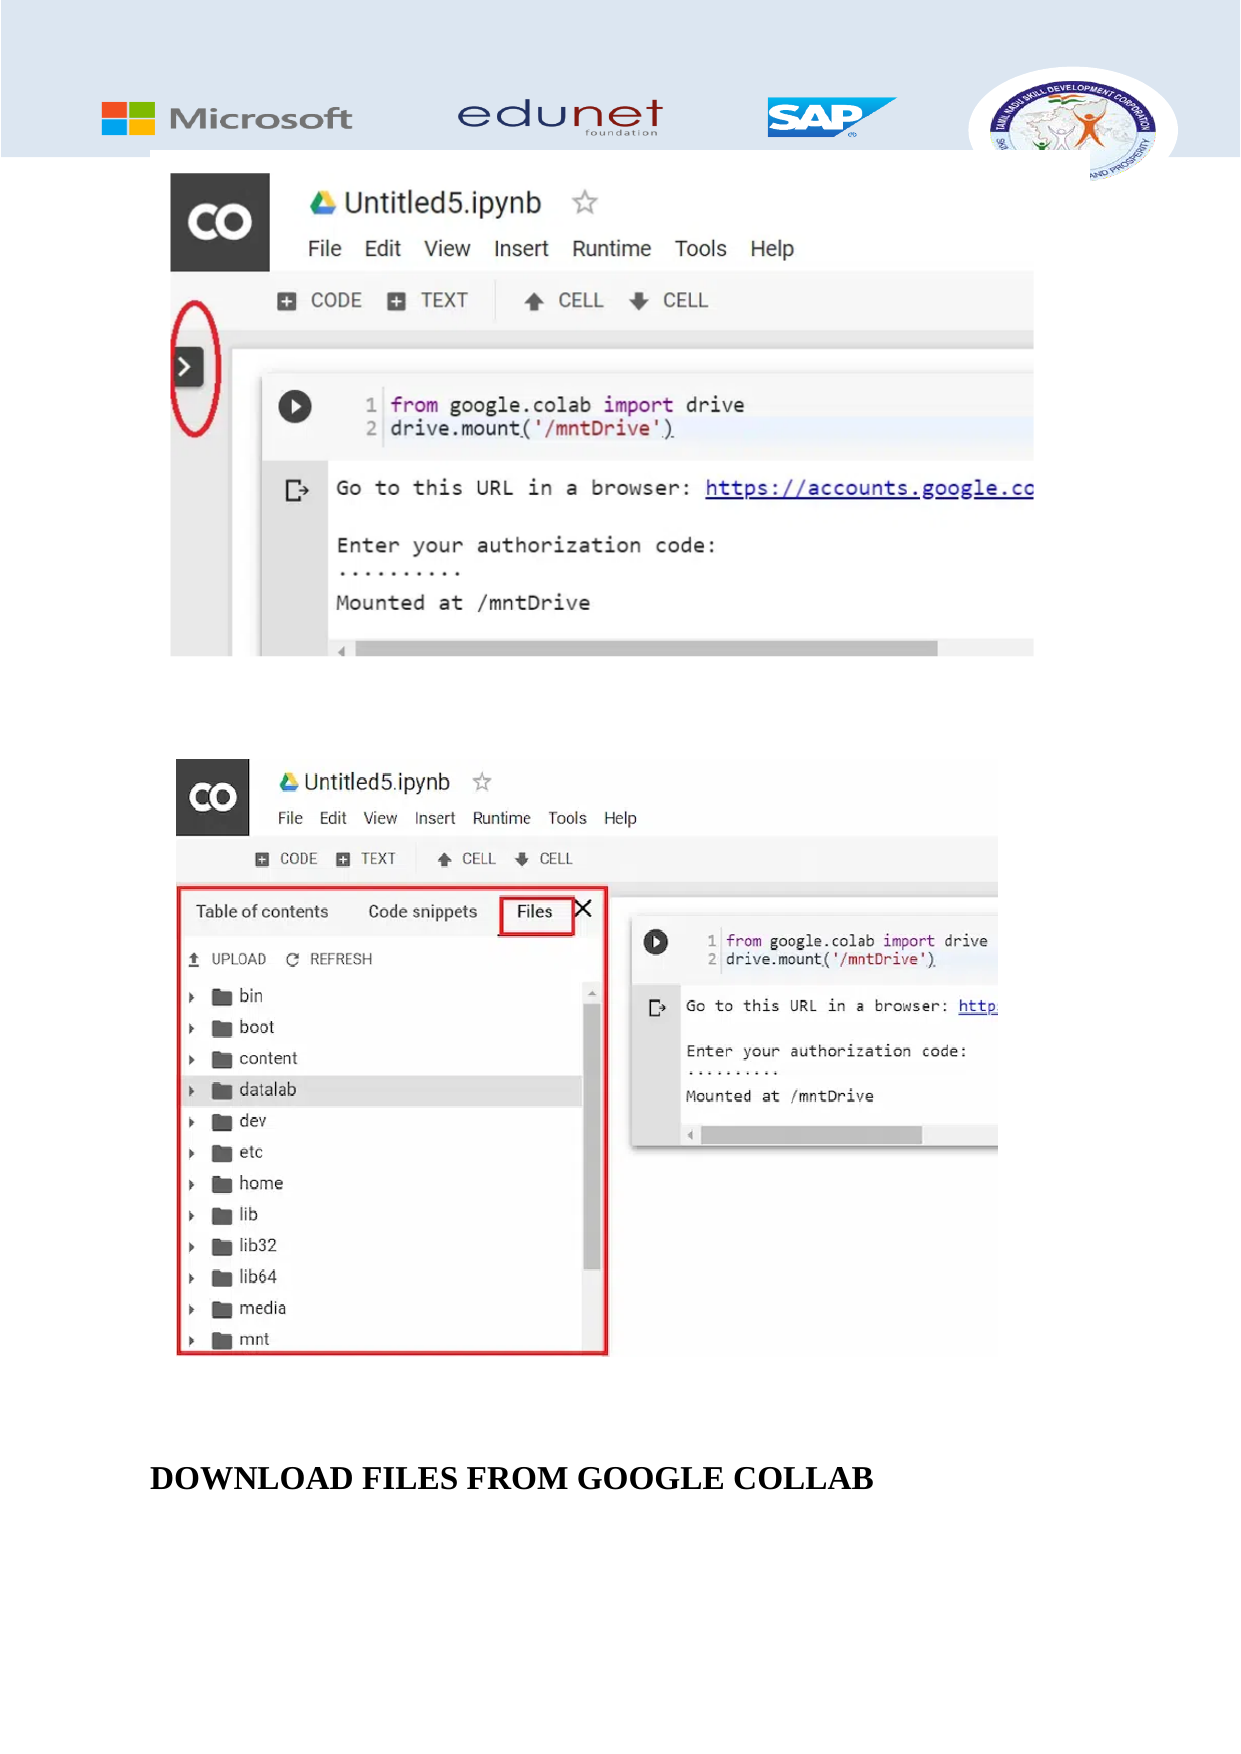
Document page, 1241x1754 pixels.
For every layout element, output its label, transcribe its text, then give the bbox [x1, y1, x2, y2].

text DOWNLOAD FILES FROM GOOGLE COLLAB [150, 1458, 1090, 1497]
picture [150, 753, 1070, 1377]
picture [150, 77, 1160, 689]
picture [765, 96, 899, 138]
picture [95, 98, 359, 138]
picture [449, 94, 672, 140]
